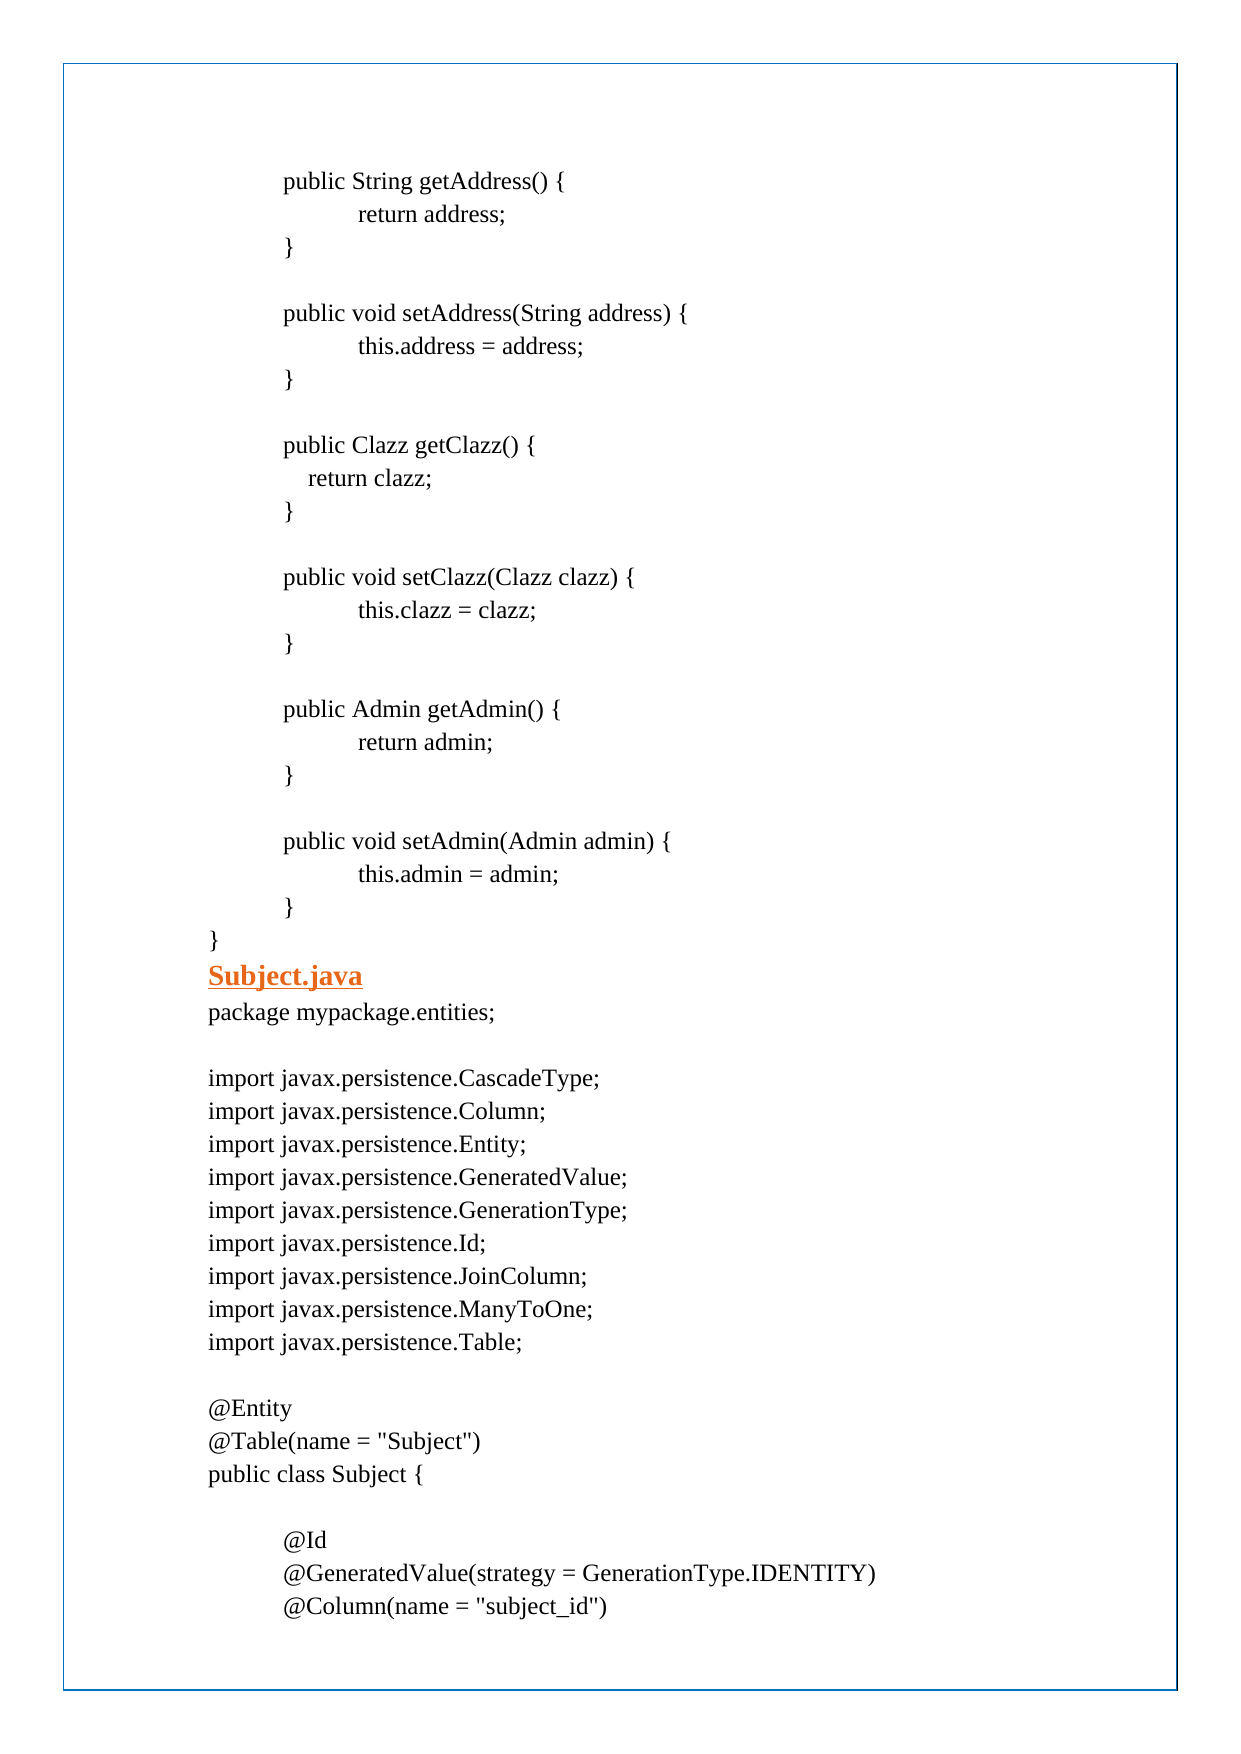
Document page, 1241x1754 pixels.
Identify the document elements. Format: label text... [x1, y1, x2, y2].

list @Entity [208, 1393, 1106, 1422]
list import javax.persistence.Column; [208, 1096, 1106, 1125]
list public class Subject { [208, 1459, 1106, 1488]
list Subject.java [208, 958, 1106, 992]
list this.admin = admin; [208, 859, 1106, 888]
list import javax.persistence.CascadeType; [208, 1063, 1106, 1092]
list } [208, 496, 1106, 525]
list import javax.persistence.ManyToOne; [208, 1294, 1106, 1323]
list import javax.persistence.GeneratedValue; [208, 1162, 1106, 1191]
list } [208, 364, 1106, 393]
list package mypackage.entities; [208, 997, 1106, 1026]
list public void setAddress(String address) { [208, 298, 1106, 327]
list @Column(name = "subject_id") [208, 1591, 1106, 1620]
list @Id [208, 1525, 1106, 1554]
list @GeneratedValue(strategy = GenerationType.IDENTITY) [208, 1558, 1106, 1587]
list import javax.persistence.Table; [208, 1327, 1106, 1356]
list @Table(name = "Subject") [208, 1426, 1106, 1455]
list } [208, 760, 1106, 789]
list public String getAddress() { [208, 166, 1106, 195]
list public void setClazz(Clazz clazz) { [208, 562, 1106, 591]
list return clazz; [208, 463, 1106, 492]
list this.clazz = clazz; [208, 595, 1106, 624]
list } [208, 892, 1106, 921]
list this.address = address; [208, 331, 1106, 360]
list import javax.persistence.Entity; [208, 1129, 1106, 1158]
list public Clazz getClazz() { [208, 430, 1106, 459]
list public Admin getAdmin() { [208, 694, 1106, 723]
list public void setAdmin(Admin admin) { [208, 826, 1106, 855]
list import javax.persistence.GenerationType; [208, 1195, 1106, 1224]
list return admin; [208, 727, 1106, 756]
list import javax.persistence.Id; [208, 1228, 1106, 1257]
list return address; [208, 199, 1106, 228]
list } [208, 925, 1106, 954]
list } [208, 628, 1106, 657]
list import javax.persistence.JoinColumn; [208, 1261, 1106, 1290]
list } [208, 232, 1106, 261]
